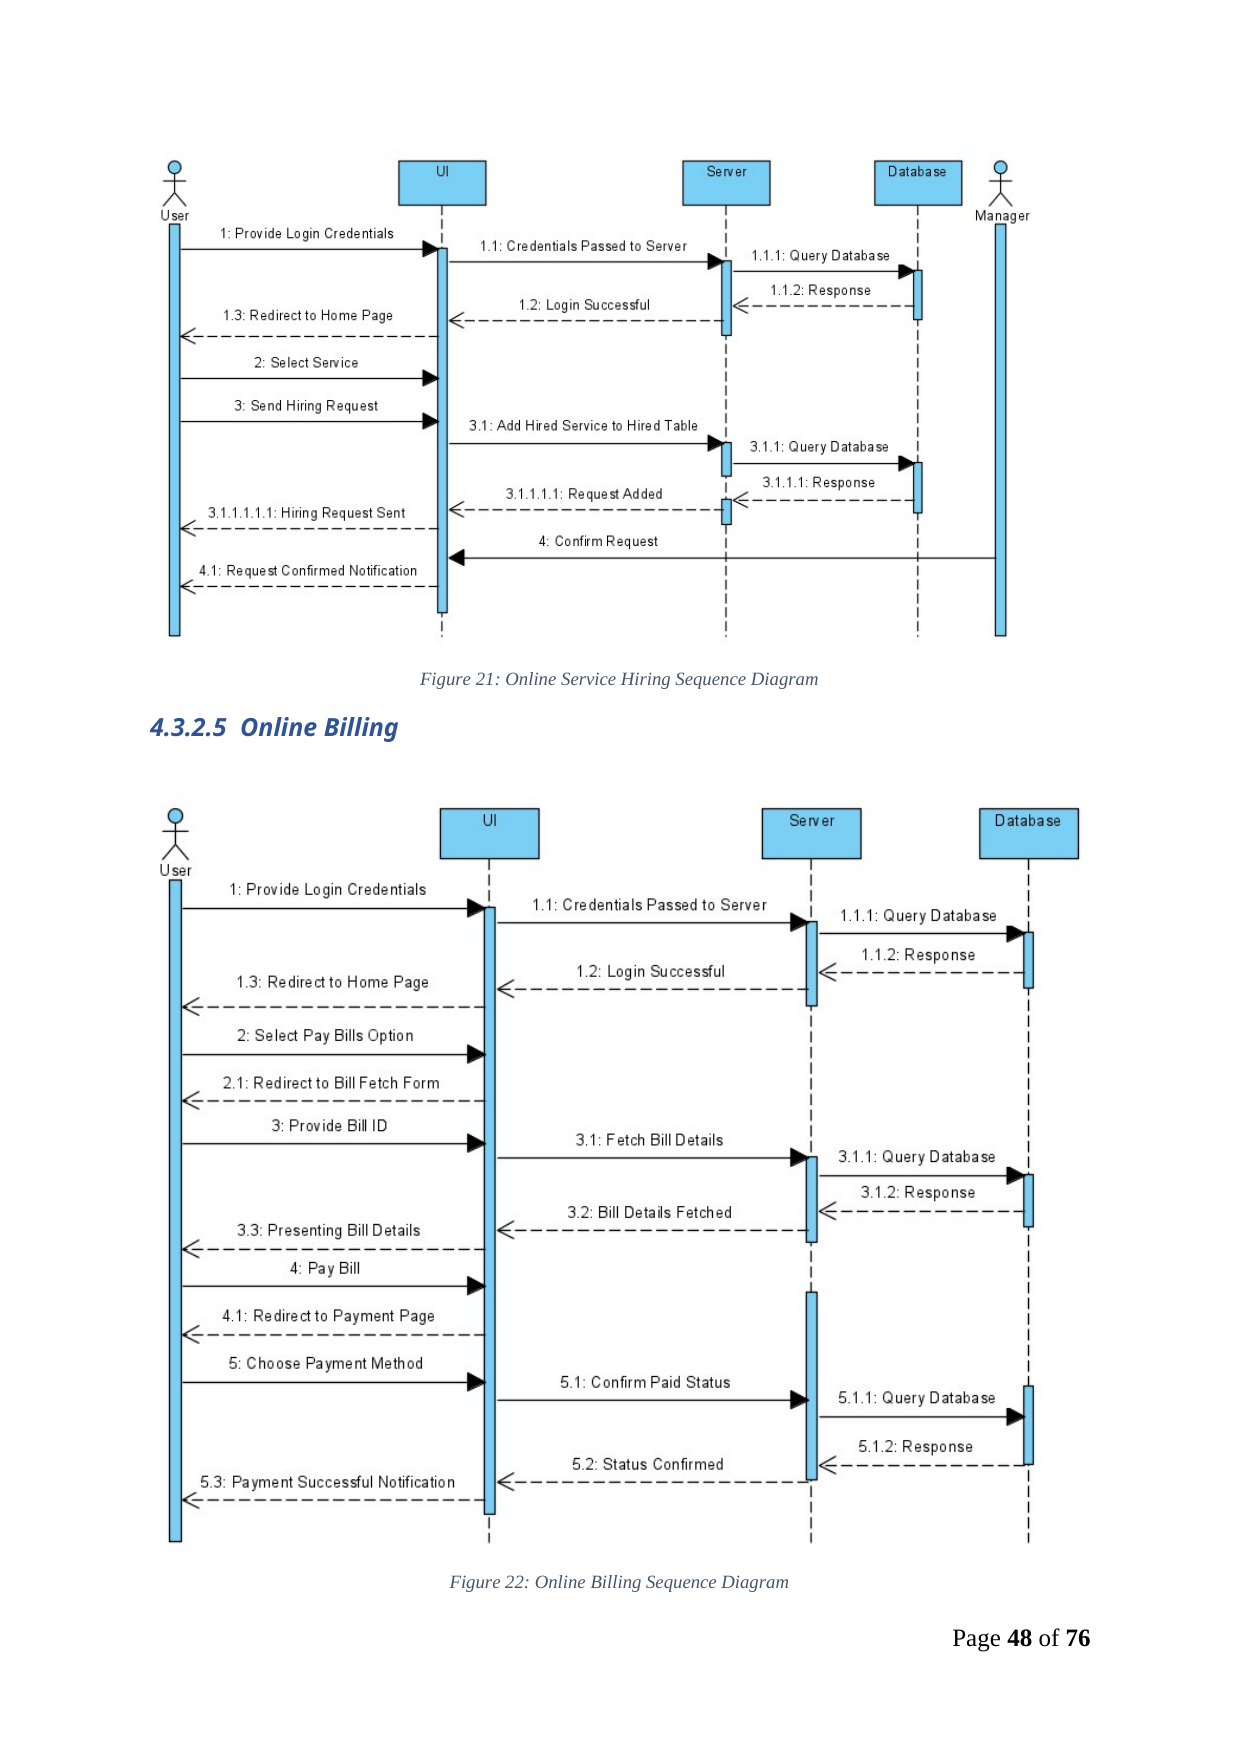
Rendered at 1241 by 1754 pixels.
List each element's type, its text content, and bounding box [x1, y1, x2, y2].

picture [150, 150, 1041, 649]
picture [150, 794, 1091, 1553]
subtitle Online Billing [150, 710, 1090, 744]
